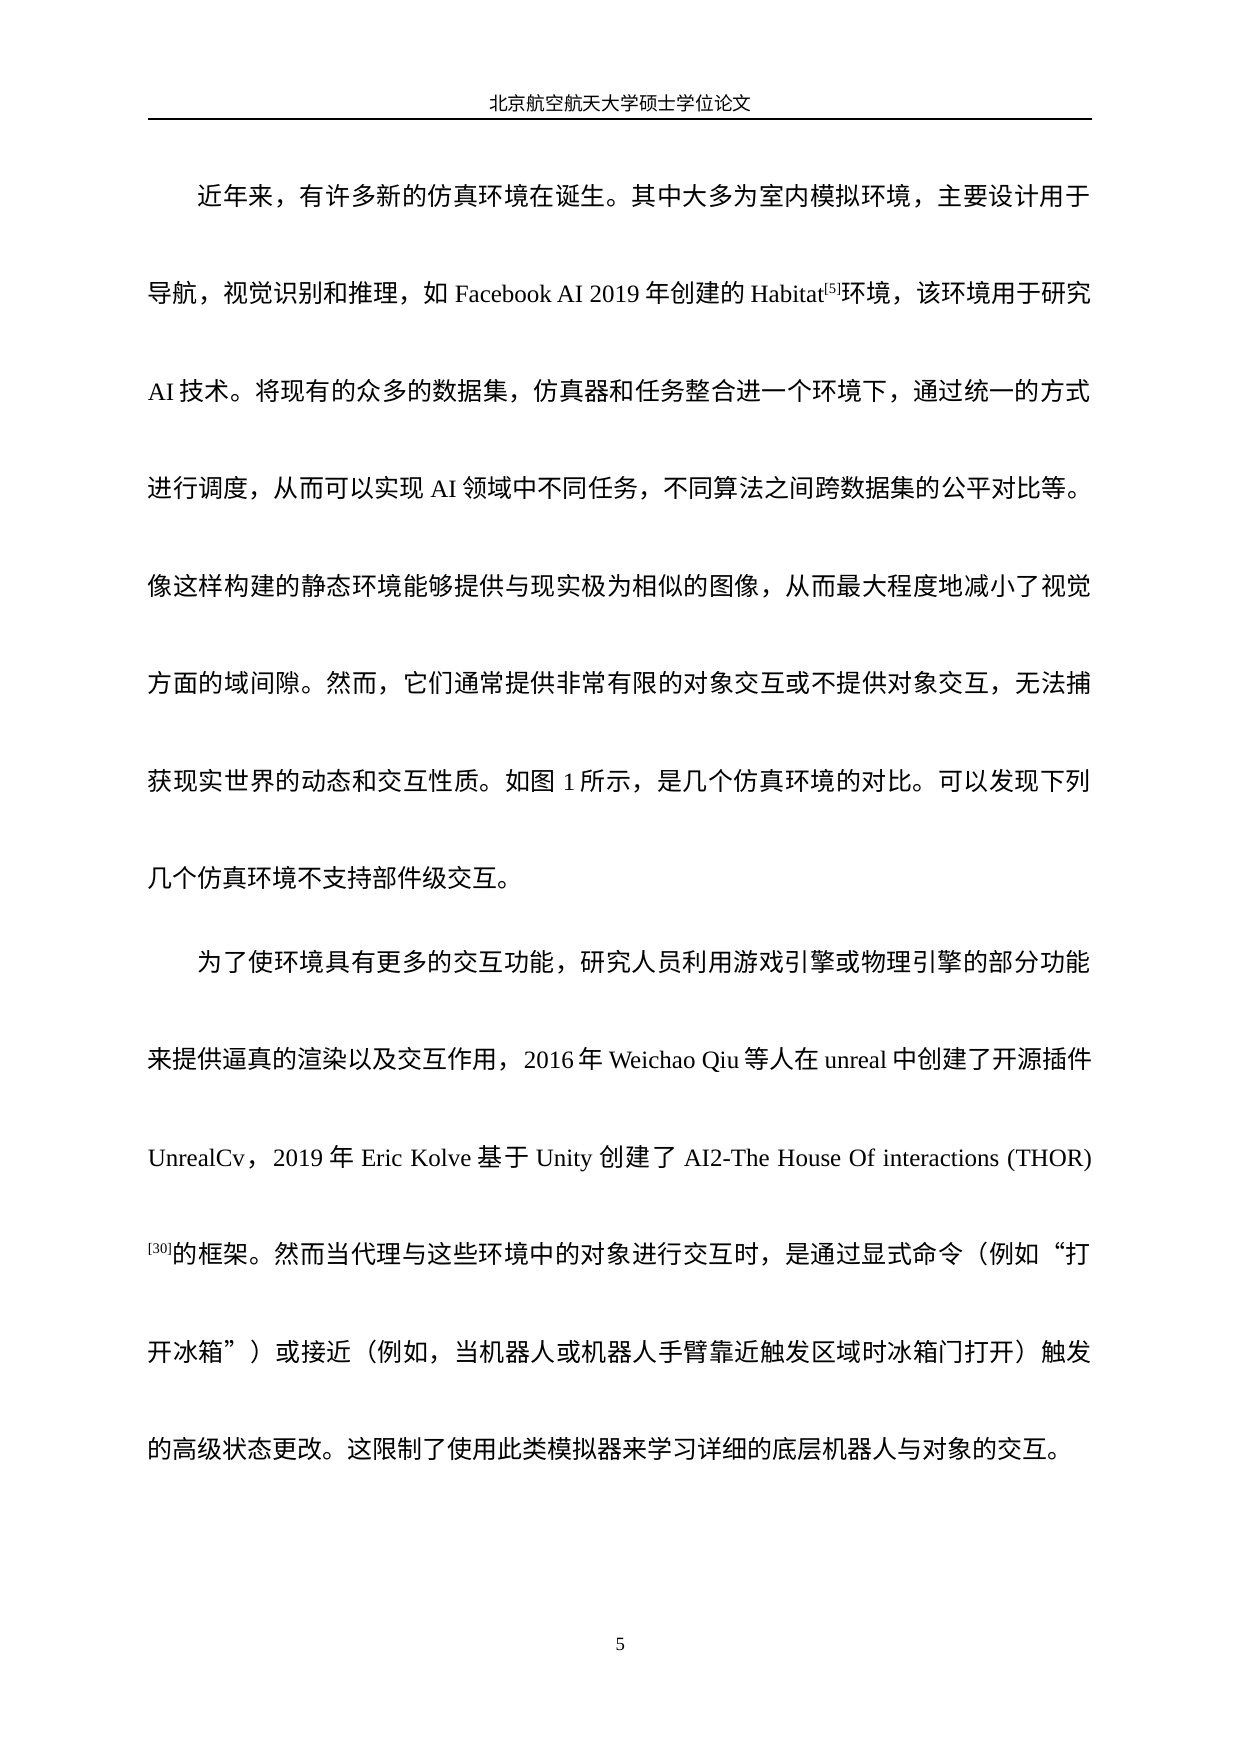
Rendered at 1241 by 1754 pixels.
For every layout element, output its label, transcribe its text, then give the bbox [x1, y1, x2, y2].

text 近年来，有许多新的仿真环境在诞生。其中大多为室内模拟环境，主要设计用于导航，视觉识别和推理，如Facebook AI 2019年创建的Habitat[5]环境，该环境用于研究AI技术。将现有的众多的数据集，仿真器和任务整合进一个环境下，通过统一的方式进行调度，从而可以实现AI领域中不同任务，不同算法之间跨数据集的公平对比等。像这样构建的静态环境能够提供与现实极为相似的图像，从而最大程度地减小了视觉方面的域间隙。然而，它们通常提供非常有限的对象交互或不提供对象交互，无法捕获现实世界的动态和交互性质。如图1所示，是几个仿真环境的对比。可以发现下列几个仿真环境不支持部件级交互。 [148, 162, 1092, 909]
text 为了使环境具有更多的交互功能，研究人员利用游戏引擎或物理引擎的部分功能来提供逼真的渲染以及交互作用，2016年Weichao Qiu等人在unreal中创建了开源插件UnrealCv，2019年Eric Kolve基于Unity创建了AI2-The House Of interactions (THOR)[30]的框架。然而当代理与这些环境中的对象进行交互时，是通过显式命令（例如“打开冰箱”）或接近（例如，当机器人或机器人手臂靠近触发区域时冰箱门打开）触发的高级状态更改。这限制了使用此类模拟器来学习详细的底层机器人与对象的交互。 [148, 928, 1092, 1480]
